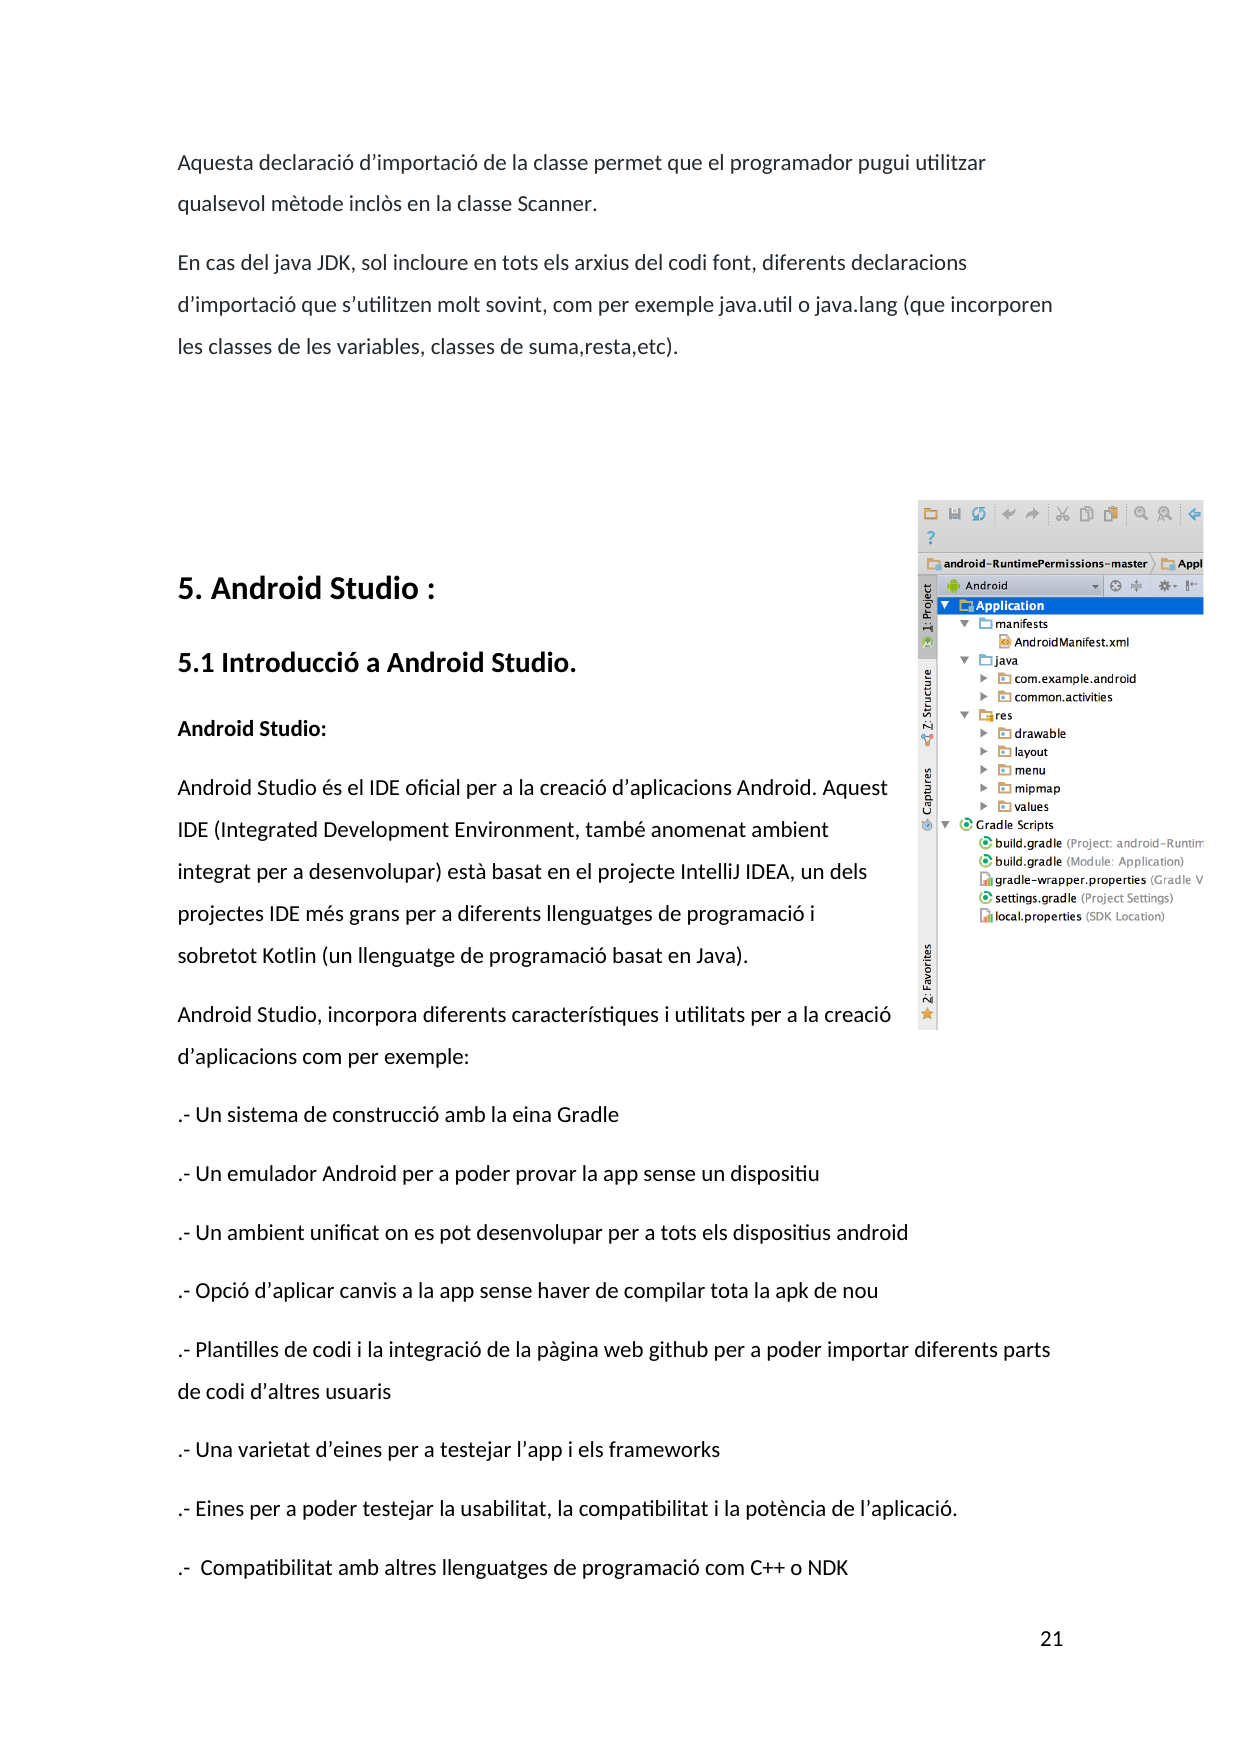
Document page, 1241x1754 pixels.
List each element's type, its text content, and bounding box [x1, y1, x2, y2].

text .- Un sistema de construcció amb la eina Gradle [177, 1100, 1063, 1128]
text .- Un ambient unificat on es pot desenvolupar per a tots els dispositius android [177, 1218, 1063, 1246]
text .- Una varietat d’eines per a testejar l’app i els frameworks [177, 1436, 1063, 1464]
text Android Studio és el IDE oficial per a la creació d’aplicacions Android. Aquest IDE (Integrated Development Environment, també anomenat ambient integrat per a desenvolupar) està basat en el projecte IntelliJ IDEA, un dels projectes IDE més grans per a diferents llenguatges de programació i sobretot Kotlin (un llenguatge de programació basat en Java). [177, 773, 917, 969]
text .- Plantilles de codi i la integració de la pàgina web github per a poder importar diferents parts de codi d’altres usuaris [177, 1335, 1063, 1405]
text 5.1 Introducció a Android Studio. [177, 644, 917, 680]
text Android Studio, incorpora diferents característiques i utilitats per a la creació d’aplicacions com per exemple: [177, 1000, 1063, 1070]
text 5. Android Studio : [177, 567, 917, 607]
text .- Un emulador Android per a poder provar la app sense un dispositiu [177, 1159, 1063, 1187]
text .- Compatibilitat amb altres llenguatges de programació com C++ o NDK [177, 1553, 1063, 1581]
text Android Studio: [177, 714, 917, 743]
text .- Eines per a poder testejar la usabilitat, la compatibilitat i la potència de l’aplicació. [177, 1494, 1063, 1522]
picture [917, 500, 1204, 1030]
text Aquesta declaració d’importació de la classe permet que el programador pugui utilitzar qualsevol mètode inclòs en la classe Scanner. [177, 148, 1063, 218]
text En cas del java JDK, sol incloure en tots els arxius del codi font, diferents declaracions d’importació que s’utilitzen molt sovint, com per exemple java.util o java.lang (que incorporen les classes de les variables, classes de suma,resta,etc). [177, 248, 1063, 360]
text .- Opció d’aplicar canvis a la app sense haver de compilar tota la apk de nou [177, 1276, 1063, 1304]
